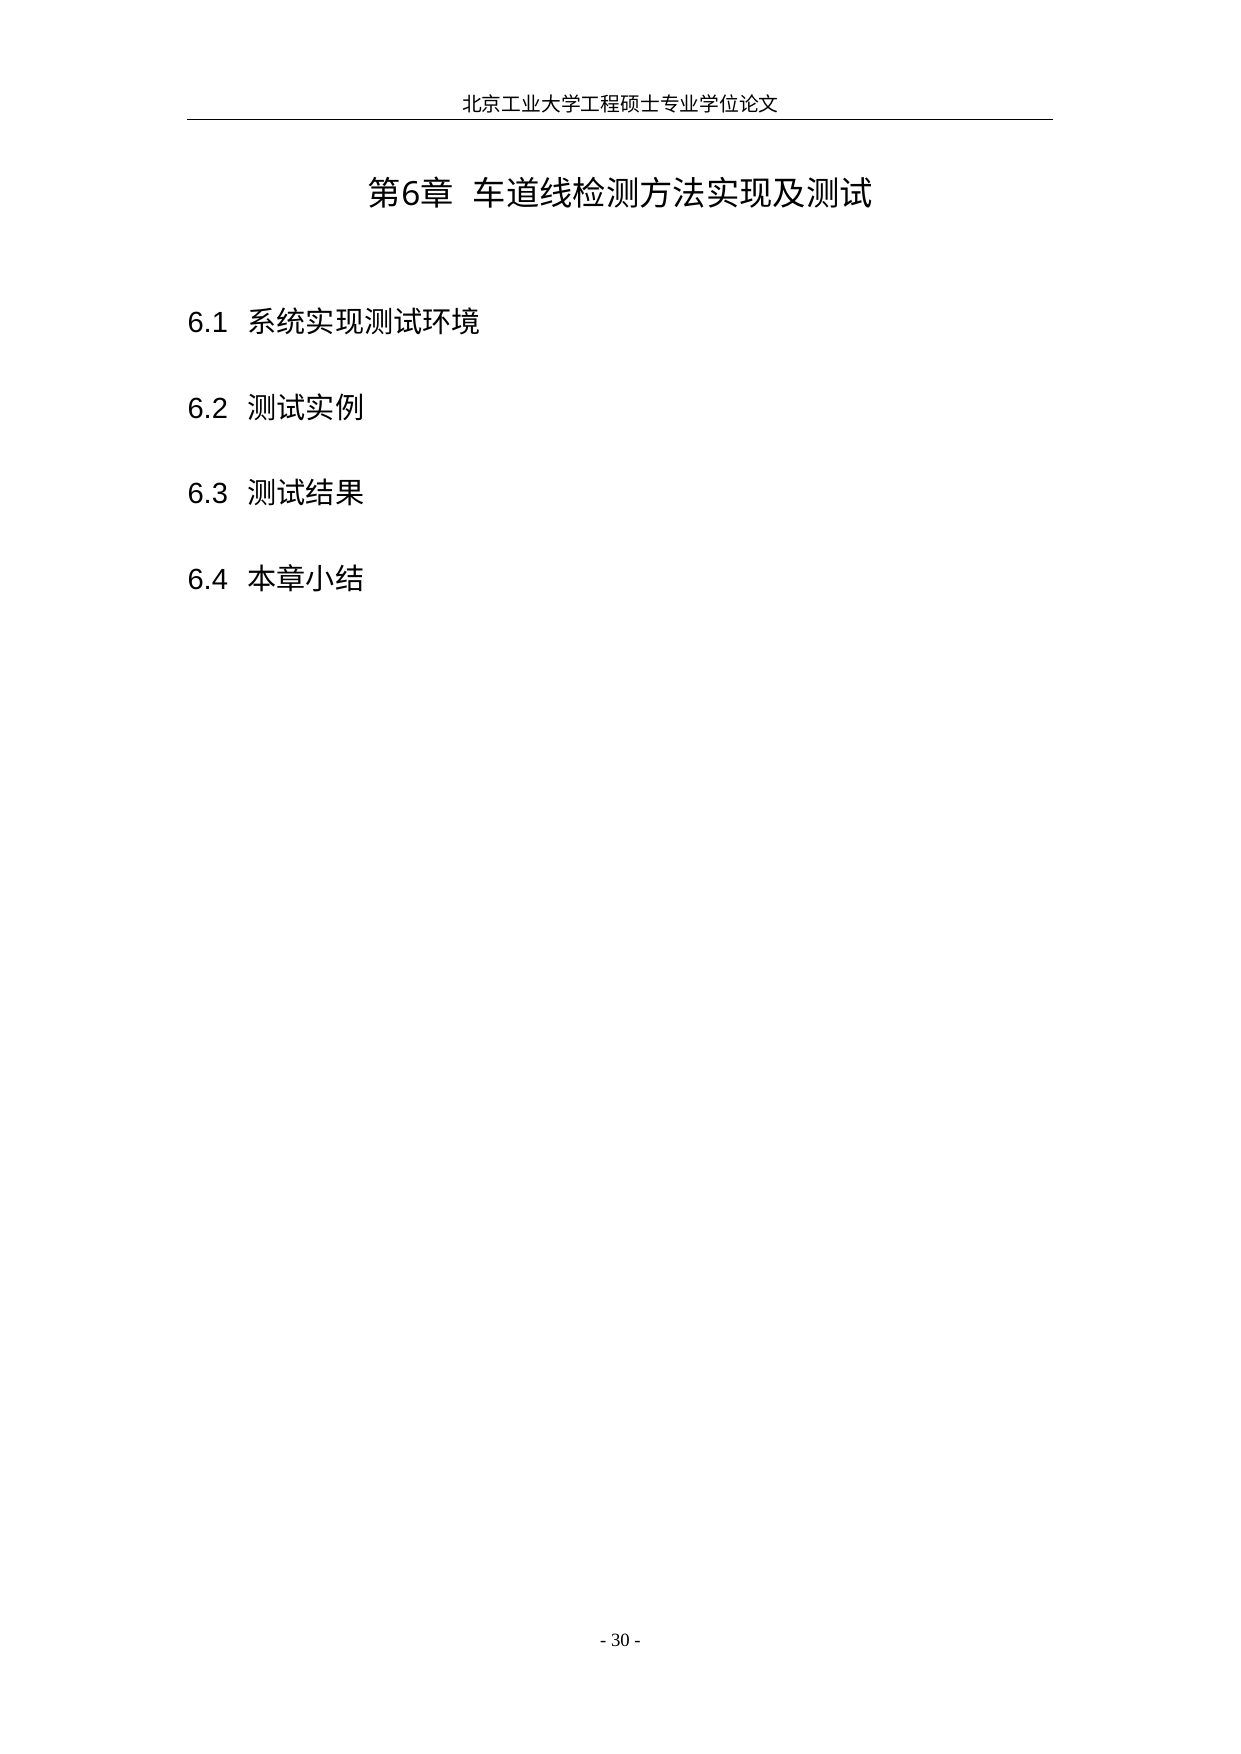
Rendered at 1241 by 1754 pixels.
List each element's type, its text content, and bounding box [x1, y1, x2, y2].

text 测试实例 [187, 384, 1053, 427]
text 车道线检测方法实现及测试 [187, 166, 1053, 215]
text 本章小结 [187, 556, 1053, 598]
text 测试结果 [187, 470, 1053, 512]
text 系统实现测试环境 [187, 299, 1053, 341]
